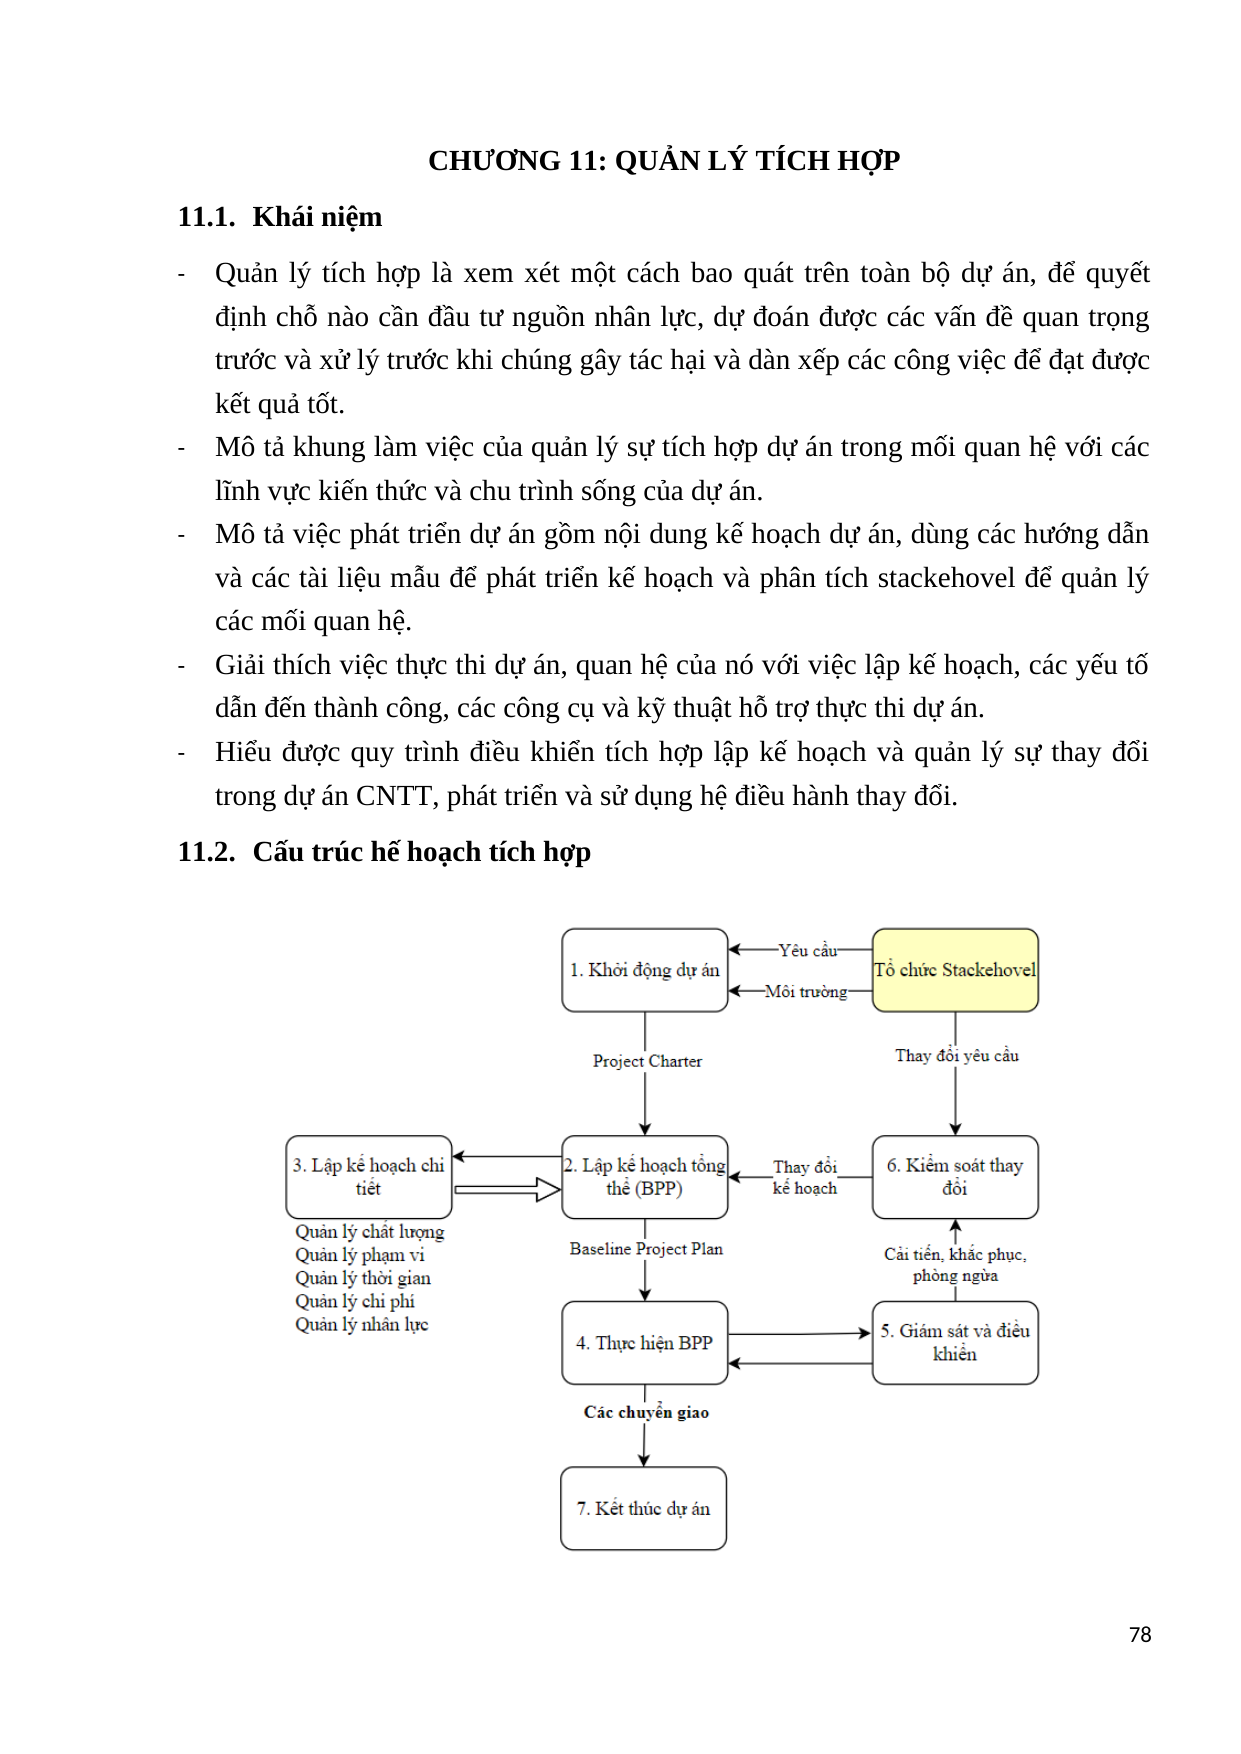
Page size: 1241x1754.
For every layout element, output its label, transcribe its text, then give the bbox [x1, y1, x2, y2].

list Quản lý tích hợp là xem xét một cách bao quát trên toàn bộ dự án, để quyết định chỗ nào cần đầu tư nguồn nhân lực, dự đoán được các vấn đề quan trọng trước và xử lý trước khi chúng gây tác hại và dàn xếp các công việc để đạt được kết quả tốt. [177, 255, 1152, 419]
list Mô tả việc phát triển dự án gồm nội dung kế hoạch dự án, dùng các hướng dẫn và các tài liệu mẫu để phát triển kế hoạch và phân tích stackehovel để quản lý các mối quan hệ. [177, 516, 1152, 637]
list Hiểu được quy trình điều khiển tích hợp lập kế hoạch và quản lý sự thay đổi trong dự án CNTT, phát triển và sử dụng hệ điều hành thay đổi. [177, 734, 1152, 811]
picture [271, 889, 1057, 1568]
subtitle CHƯƠNG 11: QUẢN LÝ TÍCH HỢP [177, 143, 1152, 177]
subtitle 11.2. Cấu trúc hế hoạch tích hợp [177, 834, 1152, 867]
subtitle 11.1. Khái niệm [177, 199, 1152, 233]
list Mô tả khung làm việc của quản lý sự tích hợp dự án trong mối quan hệ với các lĩnh vực kiến thức và chu trình sống của dự án. [177, 429, 1152, 506]
list Giải thích việc thực thi dự án, quan hệ của nó với việc lập kế hoạch, các yếu tố dẫn đến thành công, các công cụ và kỹ thuật hỗ trợ thực thi dự án. [177, 647, 1152, 724]
